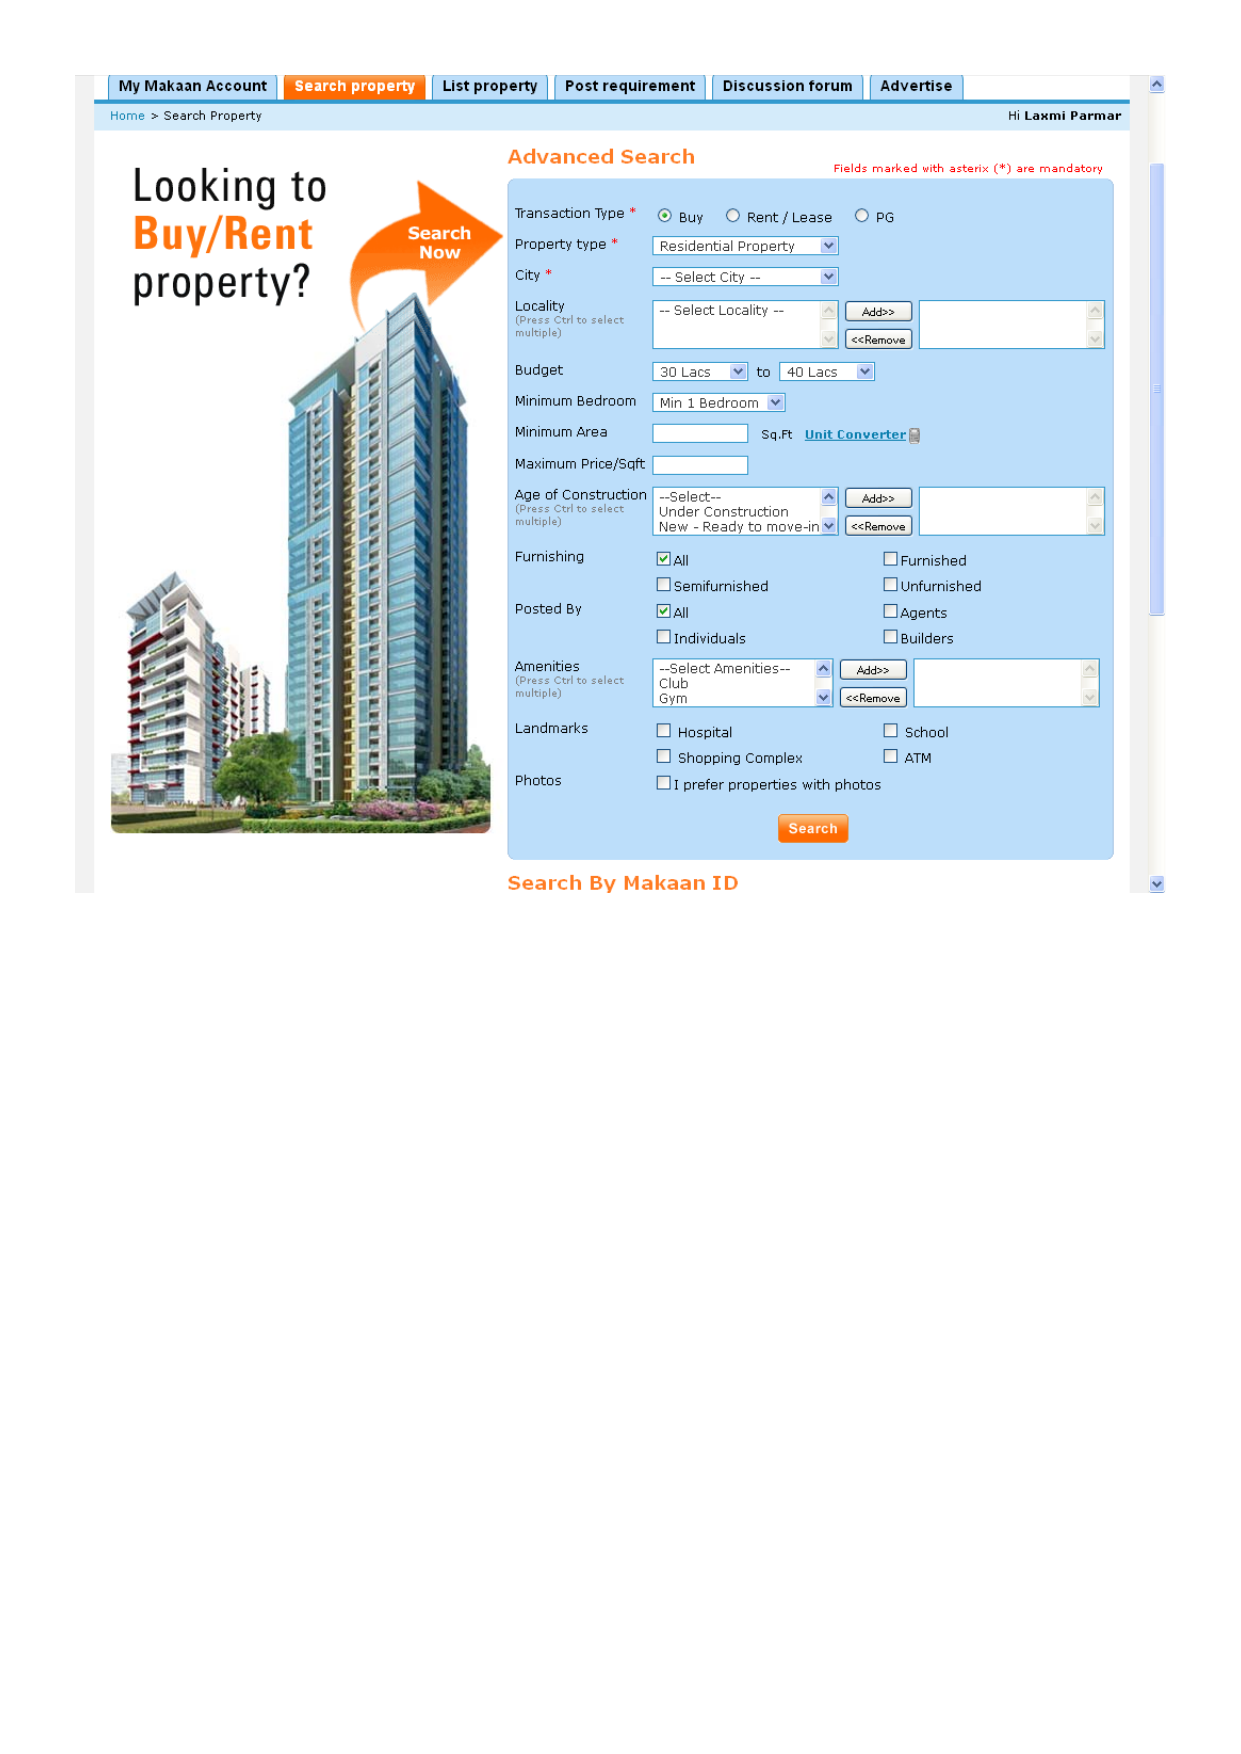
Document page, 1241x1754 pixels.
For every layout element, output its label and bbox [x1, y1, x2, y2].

picture [75, 75, 1166, 893]
